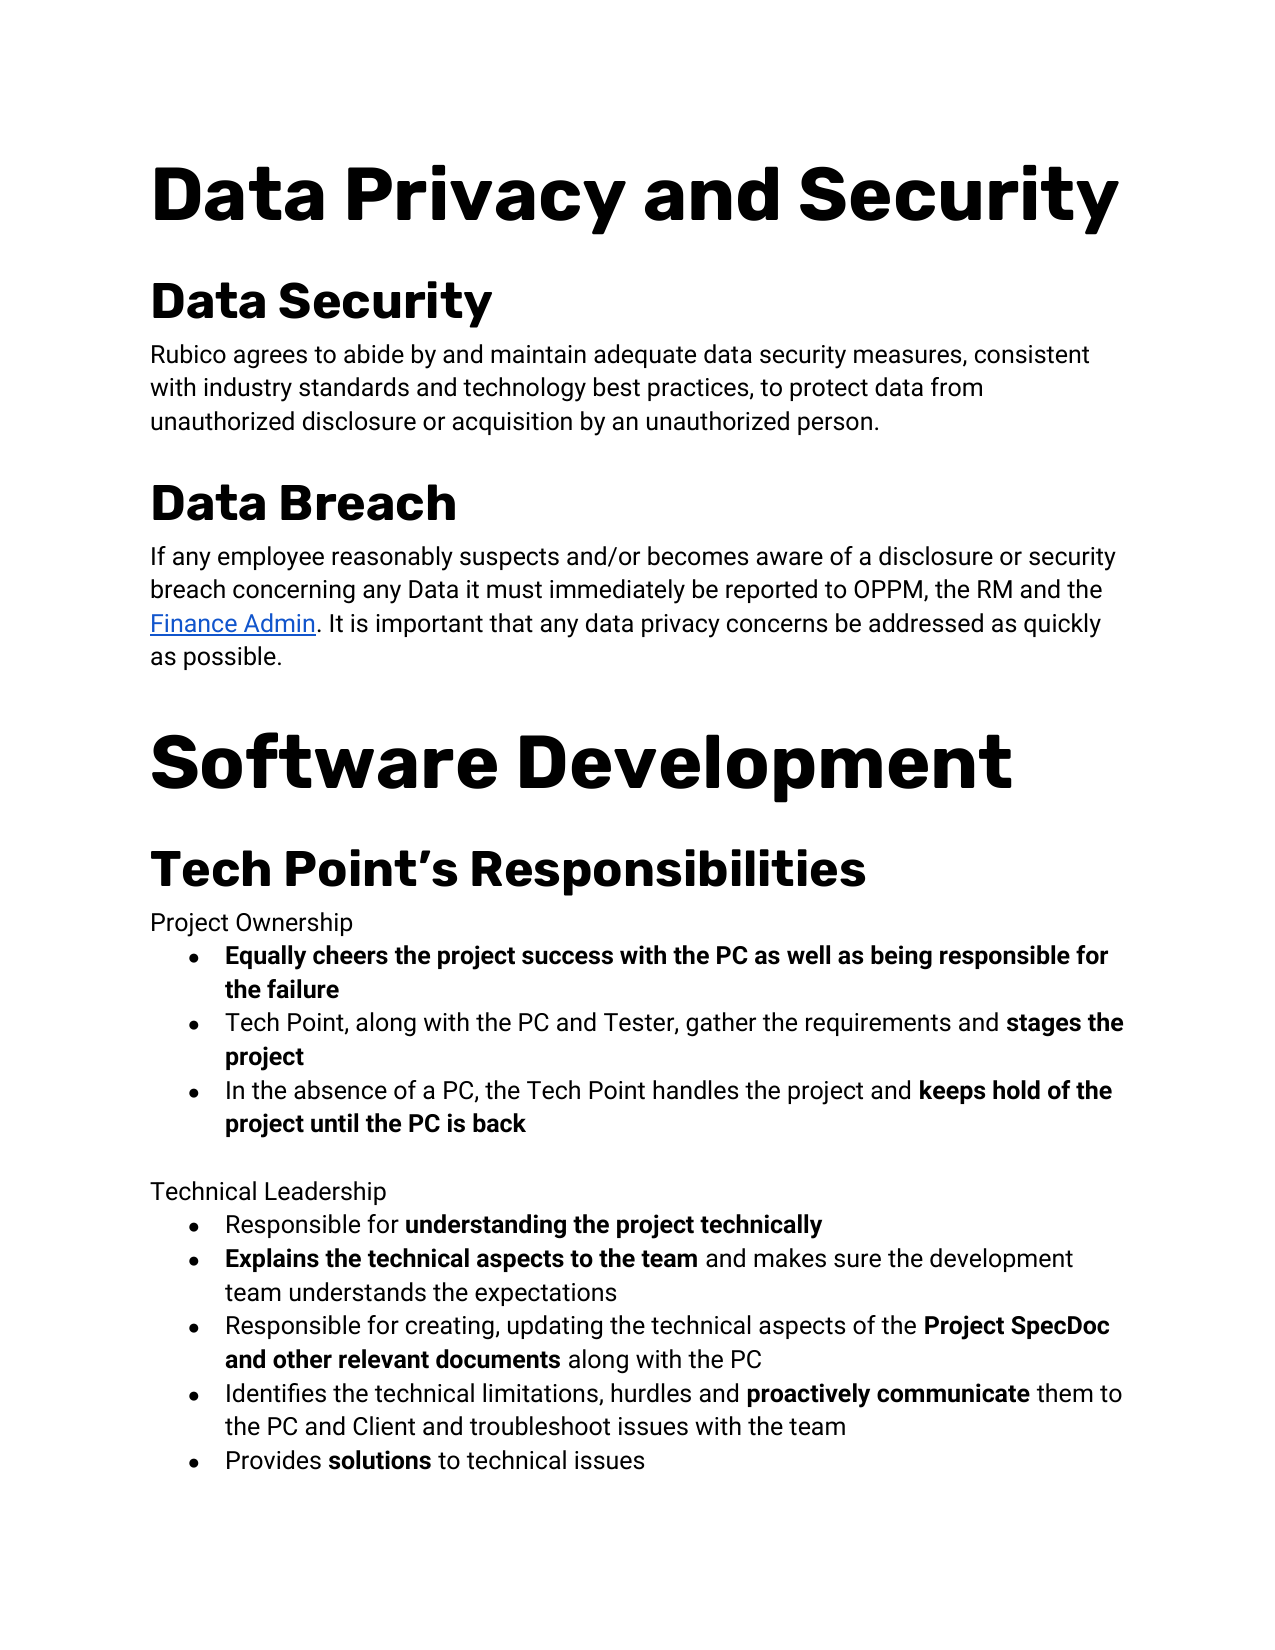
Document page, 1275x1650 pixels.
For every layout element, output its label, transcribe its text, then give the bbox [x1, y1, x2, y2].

subtitle Data Security [150, 272, 1125, 331]
subtitle Data Breach [150, 474, 1125, 533]
text Project Ownership [150, 908, 1125, 937]
list Explains the technical aspects to the team and makes sure the development team understands the expectations [187, 1244, 1125, 1307]
subtitle Software Development [150, 718, 1125, 807]
list Responsible for understanding the project technically [187, 1211, 1125, 1240]
text Technical Leadership [150, 1177, 1125, 1206]
subtitle Tech Point’s Responsibilities [150, 840, 1125, 899]
subtitle Data Privacy and Security [150, 150, 1125, 239]
list Provides solutions to technical issues [187, 1446, 1125, 1475]
list Equally cheers the project success with the PC as well as being responsible for the failure [187, 941, 1125, 1004]
list Responsible for creating, updating the technical aspects of the Project SpecDoc and other relevant documents along with the PC [187, 1311, 1125, 1374]
list Identifies the technical limitations, hurdles and proactively communicate them to the PC and Client and troubleshoot issues with the team [187, 1379, 1125, 1442]
list Tech Point, along with the PC and Tester, gather the requirements and stages the project [187, 1009, 1125, 1072]
text Rubico agrees to abide by and maintain adequate data security measures, consistent with industry standards and technology best practices, to protect data from unauthorized disclosure or acquisition by an unauthorized person. [150, 340, 1125, 436]
text If any employee reasonably suspects and/or becomes aware of a disclosure or security breach concerning any Data it must immediately be reported to OPPM, the RM and the Finance Admin. It is important that any data privacy concerns be addressed as quickly as possible. [150, 542, 1125, 672]
list In the absence of a PC, the Tech Point handles the project and keeps hold of the project until the PC is back [187, 1076, 1125, 1139]
